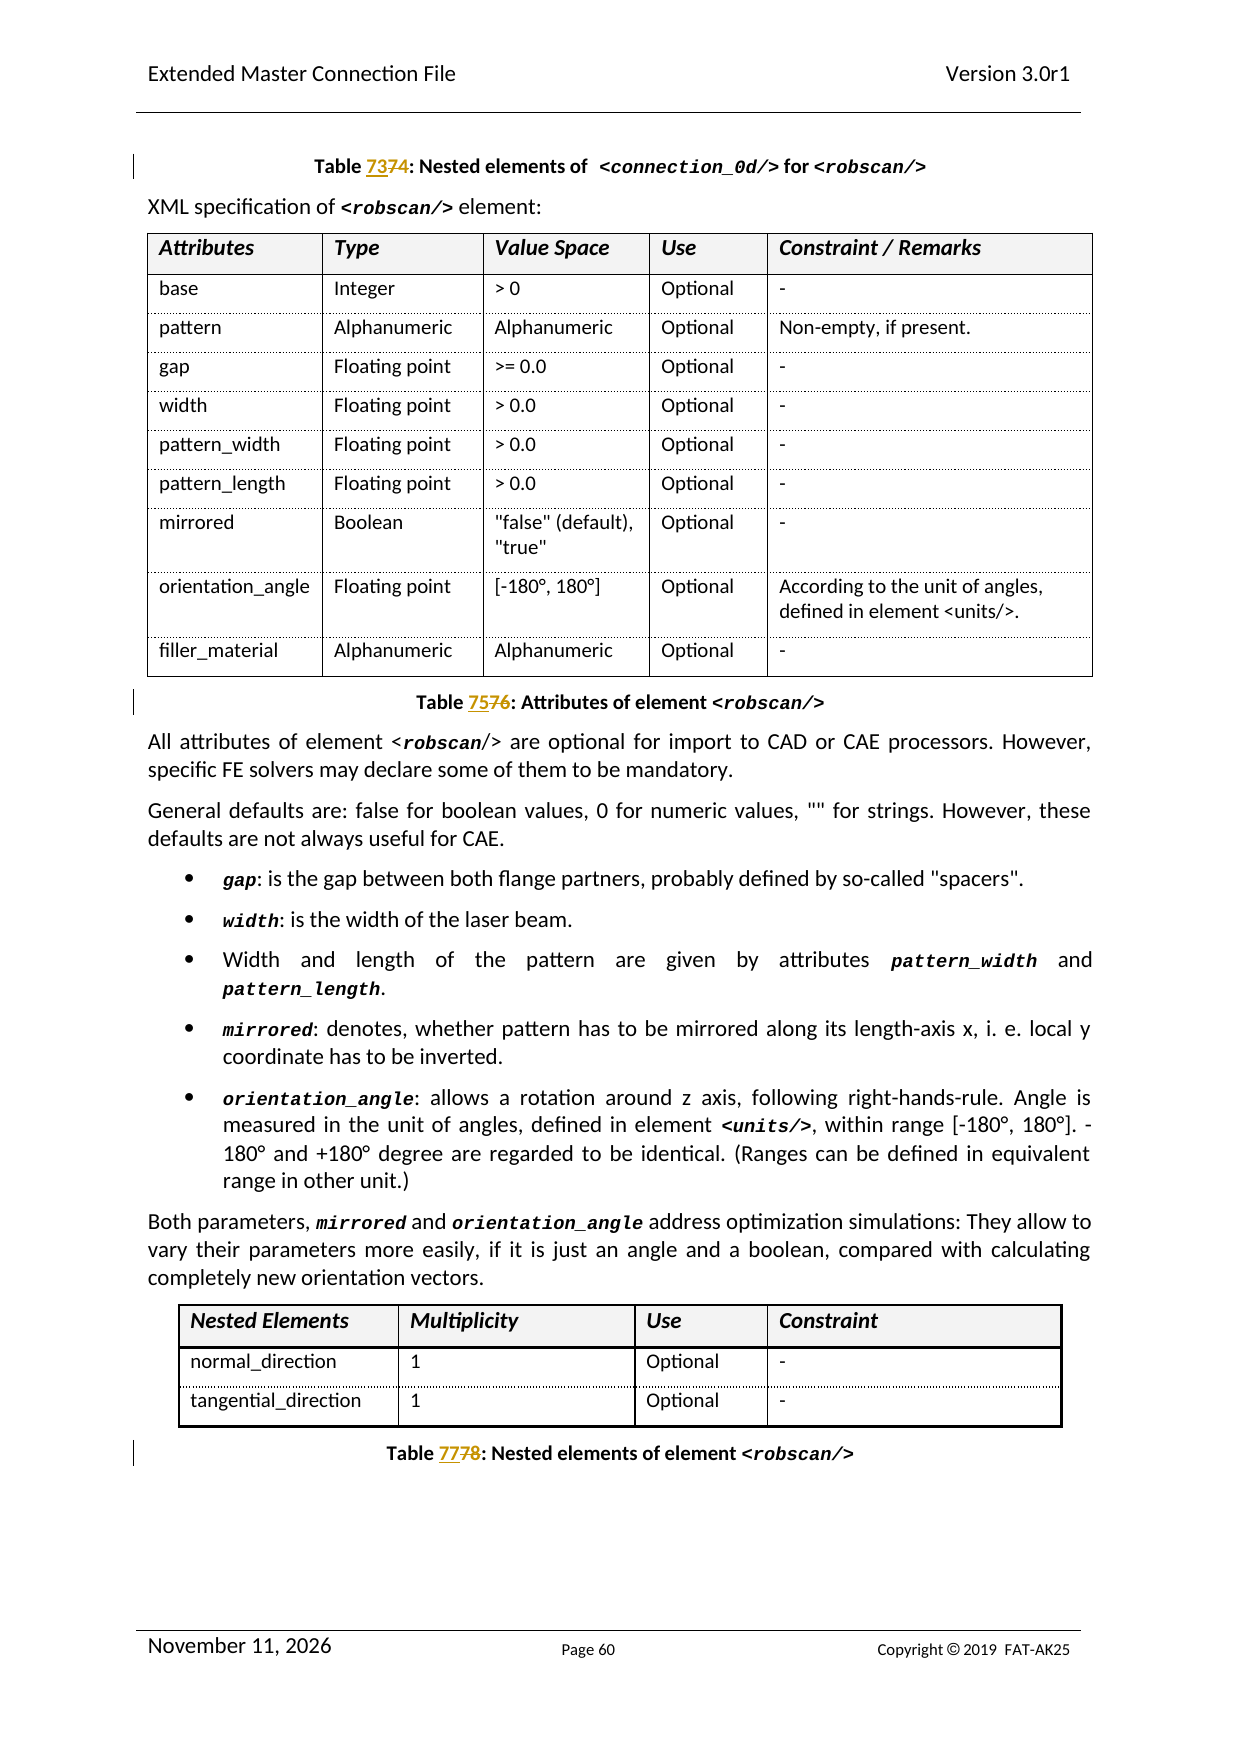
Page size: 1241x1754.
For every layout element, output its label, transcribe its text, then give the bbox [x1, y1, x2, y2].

list width: is the width of the laser beam. [185, 905, 1092, 933]
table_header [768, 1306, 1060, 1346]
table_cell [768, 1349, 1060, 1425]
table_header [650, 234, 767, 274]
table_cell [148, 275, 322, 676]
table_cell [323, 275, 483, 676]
text Both parameters, mirrored and orientation_angle address optimization simulations: They allow to vary their parameters more easily, if it is just an angle and a boolean, compared with calculating completely new orientation vectors. [148, 1207, 1092, 1291]
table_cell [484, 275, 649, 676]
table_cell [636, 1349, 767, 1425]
text All attributes of element <robscan/> are optional for import to CAD or CAE processors. However, specific FE solvers may declare some of them to be mandatory. [148, 727, 1092, 783]
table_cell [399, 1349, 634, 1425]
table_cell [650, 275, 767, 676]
list Width and length of the pattern are given by attributes pattern_width and pattern_length. [185, 946, 1092, 1002]
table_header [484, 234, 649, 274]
list orientation_angle: allows a rotation around z axis, following right-hands-rule. Angle is measured in the unit of angles, defined in element <units/>, within range [-180°, 180°]. -180° and +180° degree are regarded to be identical. (Ranges can be defined in equivalent range in other unit.) [185, 1083, 1092, 1195]
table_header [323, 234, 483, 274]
list gap: is the gap between both flange partners, probably defined by so-called "spacers". [185, 864, 1092, 892]
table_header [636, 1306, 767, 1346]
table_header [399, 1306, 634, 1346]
text XML specification of <robscan/> element: [148, 192, 1092, 220]
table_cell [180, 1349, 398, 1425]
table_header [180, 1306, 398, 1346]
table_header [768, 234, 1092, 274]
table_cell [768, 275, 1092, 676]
text General defaults are: false for boolean values, 0 for numeric values, "" for strings. However, these defaults are not always useful for CAE. [148, 796, 1092, 852]
list mirrored: denotes, whether pattern has to be mirrored along its length-axis x, i. e. local y coordinate has to be inverted. [185, 1014, 1092, 1070]
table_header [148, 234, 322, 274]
